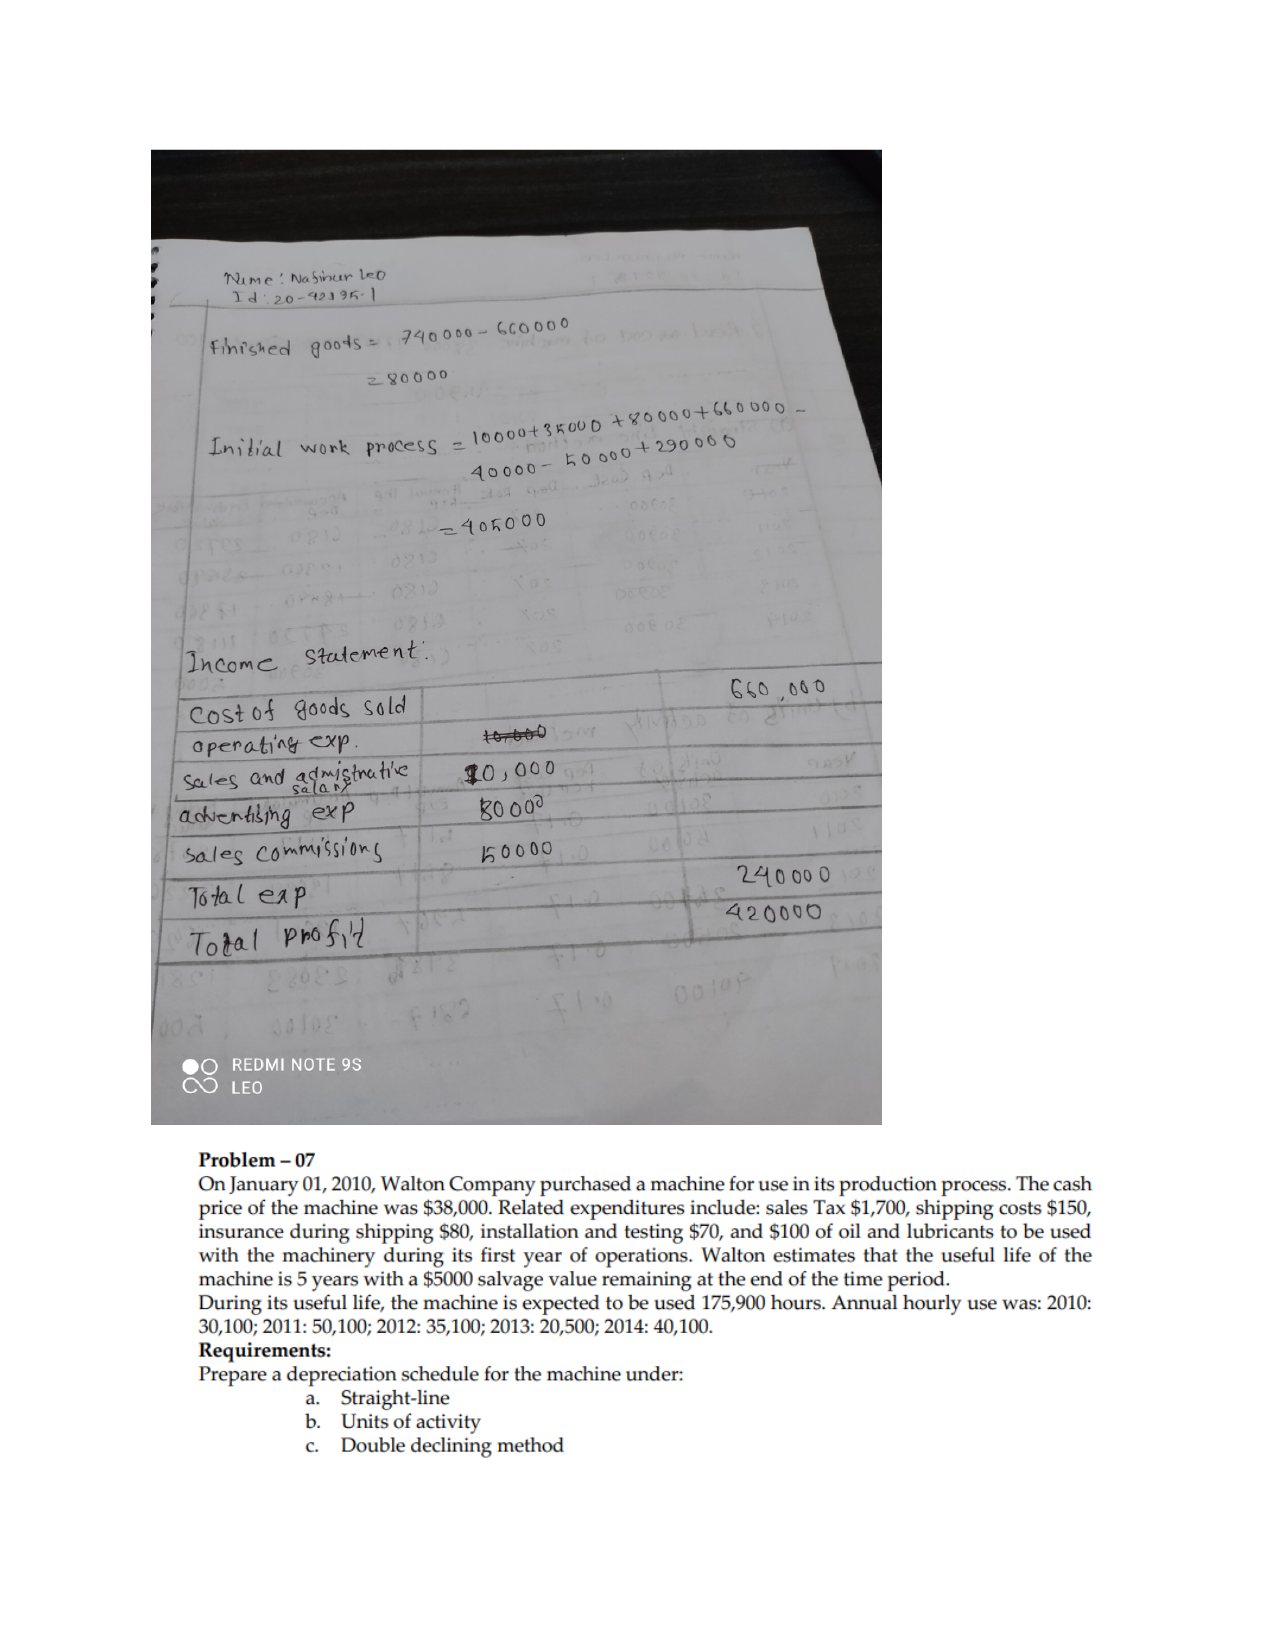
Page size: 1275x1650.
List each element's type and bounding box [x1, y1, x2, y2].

picture [150, 1150, 1125, 1472]
picture [151, 151, 882, 1124]
